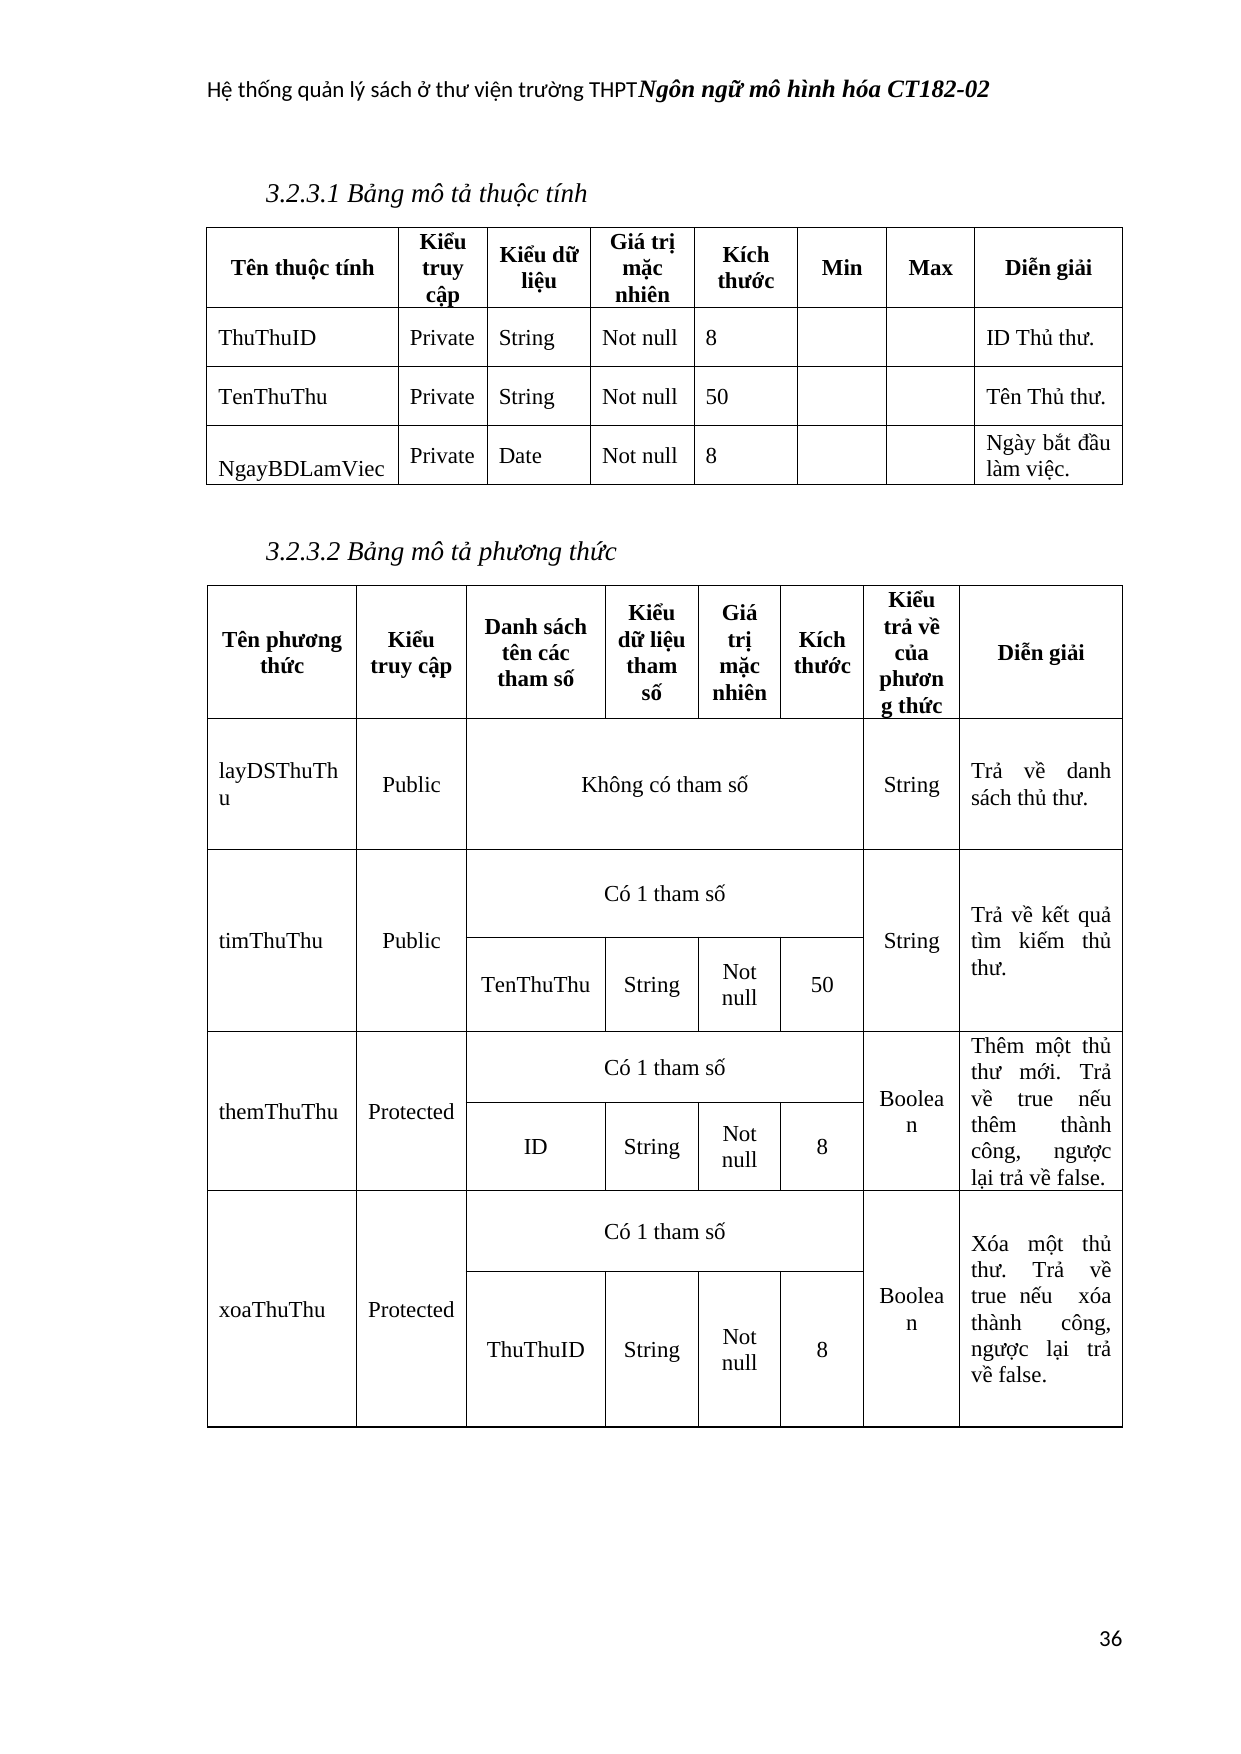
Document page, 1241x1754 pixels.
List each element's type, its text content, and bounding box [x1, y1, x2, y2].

table_header Tên thuộc tính [207, 228, 398, 307]
table_cell Tên Thủ thư. [975, 367, 1122, 425]
table_header Giá trị mặc nhiên [591, 228, 694, 307]
table_cell String [488, 367, 590, 425]
table_cell layDSThuThu [208, 719, 356, 849]
table_cell [887, 367, 974, 425]
table_cell String [606, 938, 698, 1031]
table_cell [798, 308, 886, 366]
table_cell Boolean [864, 1032, 959, 1190]
table_header Giá trị mặc nhiên [699, 586, 780, 718]
table_cell String [864, 850, 959, 1031]
table_header Max [887, 228, 974, 307]
table_header Kiểu dữ liệu tham số [606, 586, 698, 718]
subtitle 3.2.3.2 Bảng mô tả phương thức [207, 536, 1122, 567]
table_cell Not null [699, 1272, 780, 1426]
table_cell [798, 367, 886, 425]
table_cell TenThuThu [467, 938, 605, 1031]
table_cell 8 [781, 1272, 863, 1426]
table_cell Thêm một thủ thư mới. Trả về true nếu thêm thành công, ngược lại trả về false. [960, 1032, 1122, 1190]
table_cell Có 1 tham số [467, 1032, 863, 1102]
table_cell Ngày bắt đầu làm việc. [975, 426, 1122, 484]
table_cell Protected [357, 1191, 466, 1426]
table_header Kiểu trả về của phương thức [864, 586, 959, 718]
table_cell String [606, 1272, 698, 1426]
table_cell [887, 426, 974, 484]
table_header Kiểu truy cập [357, 586, 466, 718]
table_cell Xóa một thủ thư. Trả về true nếu xóa thành công, ngược lại trả về false. [960, 1191, 1122, 1426]
table_cell Not null [699, 938, 780, 1031]
table_cell Boolean [864, 1191, 959, 1426]
table_cell Trả về danh sách thủ thư. [960, 719, 1122, 849]
table_header Kích thước [695, 228, 797, 307]
table_cell Not null [591, 426, 694, 484]
table_cell String [606, 1103, 698, 1190]
table_cell ID Thủ thư. [975, 308, 1122, 366]
table_cell Not null [699, 1103, 780, 1190]
table_cell Có 1 tham số [467, 850, 863, 937]
table_header Kiểu truy cập [399, 228, 487, 307]
table_cell Public [357, 719, 466, 849]
subtitle 3.2.3.1 Bảng mô tả thuộc tính [207, 177, 1122, 208]
table_cell String [864, 719, 959, 849]
table_cell ThuThuID [207, 308, 398, 366]
table_cell timThuThu [208, 850, 356, 1031]
table_cell Trả về kết quả tìm kiếm thủ thư. [960, 850, 1122, 1031]
table_cell Có 1 tham số [467, 1191, 863, 1271]
table_header Kích thước [781, 586, 863, 718]
table_cell 8 [695, 308, 797, 366]
table_cell Private [399, 367, 487, 425]
table_cell NgayBDLamViec [207, 426, 398, 484]
table_cell Không có tham số [467, 719, 863, 849]
table_cell themThuThu [208, 1032, 356, 1190]
table_cell Public [357, 850, 466, 1031]
table_cell Private [399, 426, 487, 484]
table_cell Not null [591, 308, 694, 366]
table_cell 50 [695, 367, 797, 425]
table_cell 50 [781, 938, 863, 1031]
table_cell 8 [781, 1103, 863, 1190]
table_cell [887, 308, 974, 366]
table_cell ID [467, 1103, 605, 1190]
table_cell Not null [591, 367, 694, 425]
table_cell String [488, 308, 590, 366]
table_cell TenThuThu [207, 367, 398, 425]
table_header Diễn giải [975, 228, 1122, 307]
table_cell Protected [357, 1032, 466, 1190]
table_cell 8 [695, 426, 797, 484]
table_cell [798, 426, 886, 484]
table_header Tên phương thức [208, 586, 356, 718]
table_header Kiểu dữ liệu [488, 228, 590, 307]
table_header Min [798, 228, 886, 307]
table_header Danh sách tên các tham số [467, 586, 605, 718]
table_cell Date [488, 426, 590, 484]
table_cell xoaThuThu [208, 1191, 356, 1426]
table_cell ThuThuID [467, 1272, 605, 1426]
table_cell Private [399, 308, 487, 366]
table_header Diễn giải [960, 586, 1122, 718]
